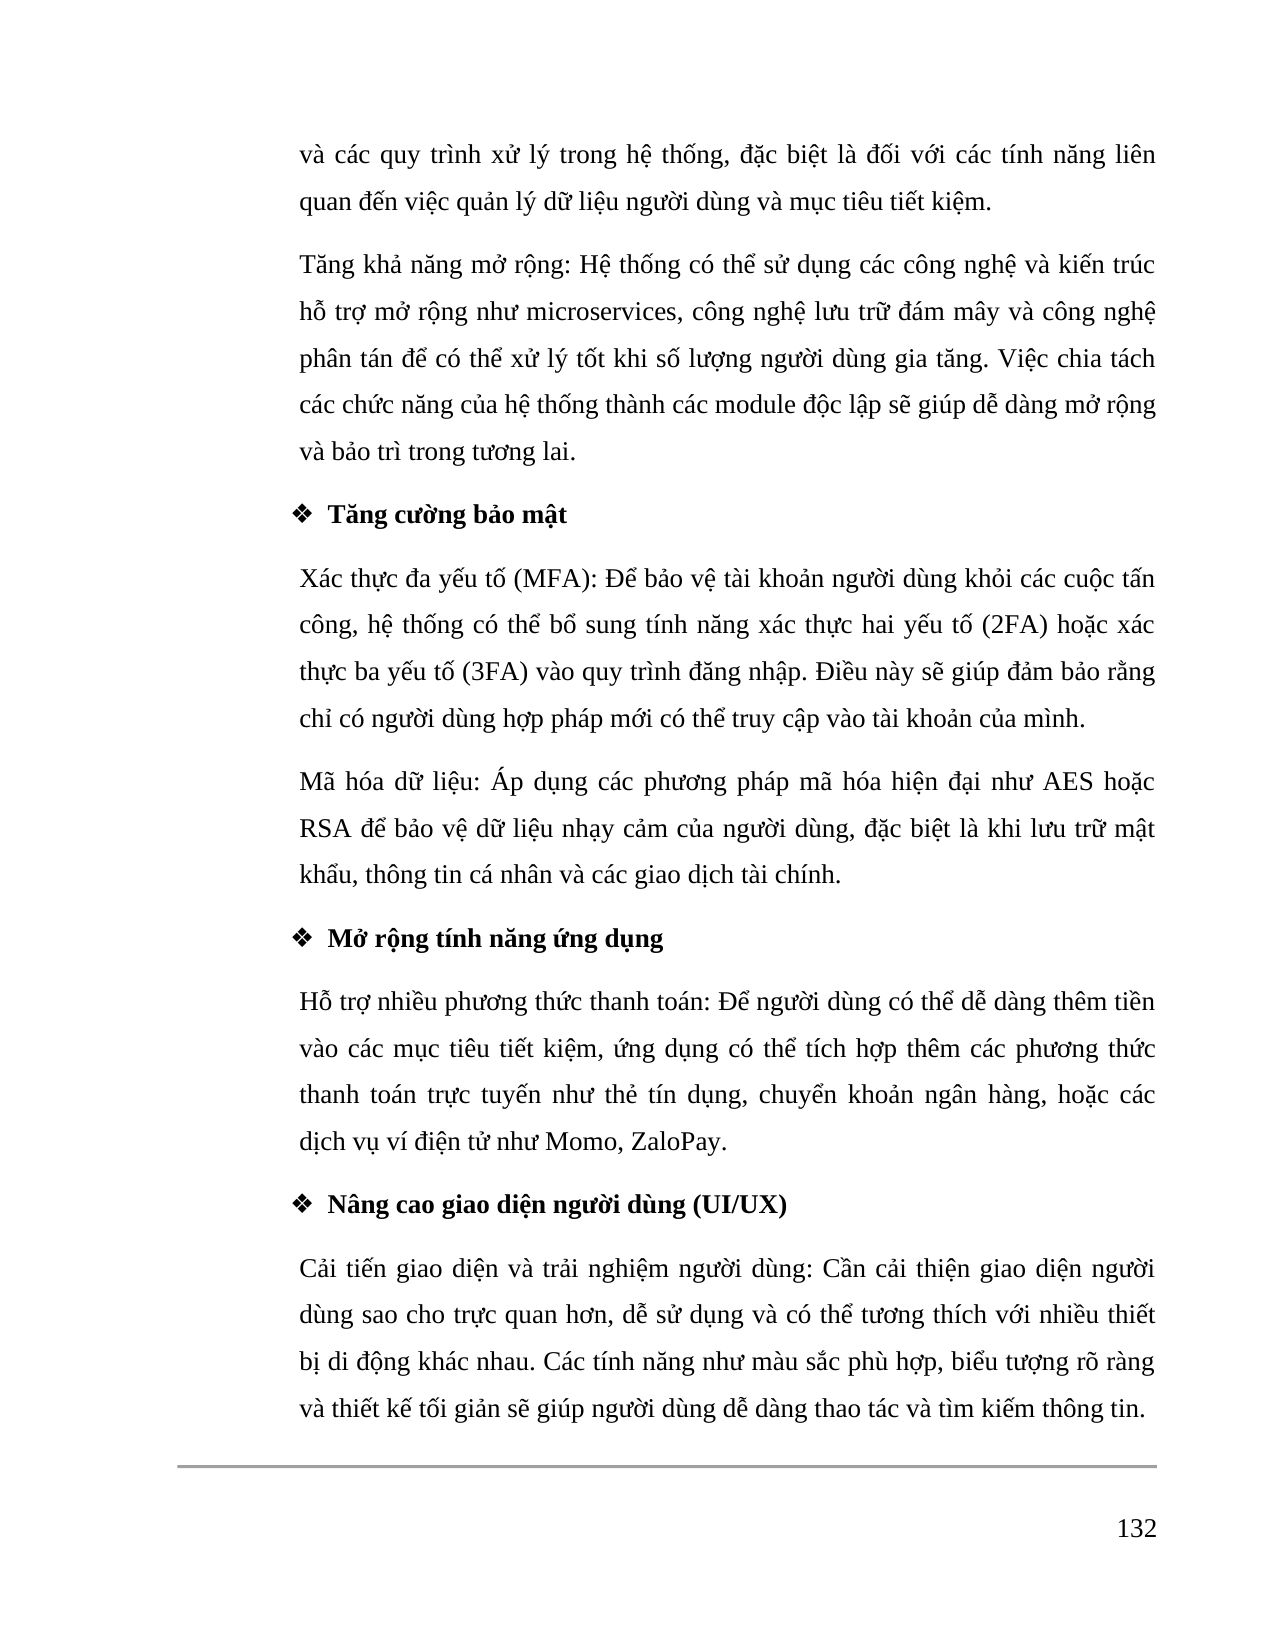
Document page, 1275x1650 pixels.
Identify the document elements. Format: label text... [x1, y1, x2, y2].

list Nâng cao giao diện người dùng (UI/UX) [290, 1188, 1157, 1219]
text Tăng khả năng mở rộng: Hệ thống có thể sử dụng các công nghệ và kiến trúc hỗ trợ mở rộng như microservices, công nghệ lưu trữ đám mây và công nghệ phân tán để có thể xử lý tốt khi số lượng người dùng gia tăng. Việc chia tách các chức năng của hệ thống thành các module độc lập sẽ giúp dễ dàng mở rộng và bảo trì trong tương lai. [299, 248, 1157, 466]
text Xác thực đa yếu tố (MFA): Để bảo vệ tài khoản người dùng khỏi các cuộc tấn công, hệ thống có thể bổ sung tính năng xác thực hai yếu tố (2FA) hoặc xác thực ba yếu tố (3FA) vào quy trình đăng nhập. Điều này sẽ giúp đảm bảo rằng chỉ có người dùng hợp pháp mới có thể truy cập vào tài khoản của mình. [299, 562, 1157, 733]
text Mã hóa dữ liệu: Áp dụng các phương pháp mã hóa hiện đại như AES hoặc RSA để bảo vệ dữ liệu nhạy cảm của người dùng, đặc biệt là khi lưu trữ mật khẩu, thông tin cá nhân và các giao dịch tài chính. [299, 765, 1157, 889]
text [299, 138, 1157, 216]
list Mở rộng tính năng ứng dụng [290, 922, 1157, 953]
text Cải tiến giao diện và trải nghiệm người dùng: Cần cải thiện giao diện người dùng sao cho trực quan hơn, dễ sử dụng và có thể tương thích với nhiều thiết bị di động khác nhau. Các tính năng như màu sắc phù hợp, biểu tượng rõ ràng và thiết kế tối giản sẽ giúp người dùng dễ dàng thao tác và tìm kiếm thông tin. [299, 1252, 1157, 1423]
list Tăng cường bảo mật [290, 498, 1157, 529]
text Hỗ trợ nhiều phương thức thanh toán: Để người dùng có thể dễ dàng thêm tiền vào các mục tiêu tiết kiệm, ứng dụng có thể tích hợp thêm các phương thức thanh toán trực tuyến như thẻ tín dụng, chuyển khoản ngân hàng, hoặc các dịch vụ ví điện tử như Momo, ZaloPay. [299, 985, 1157, 1156]
